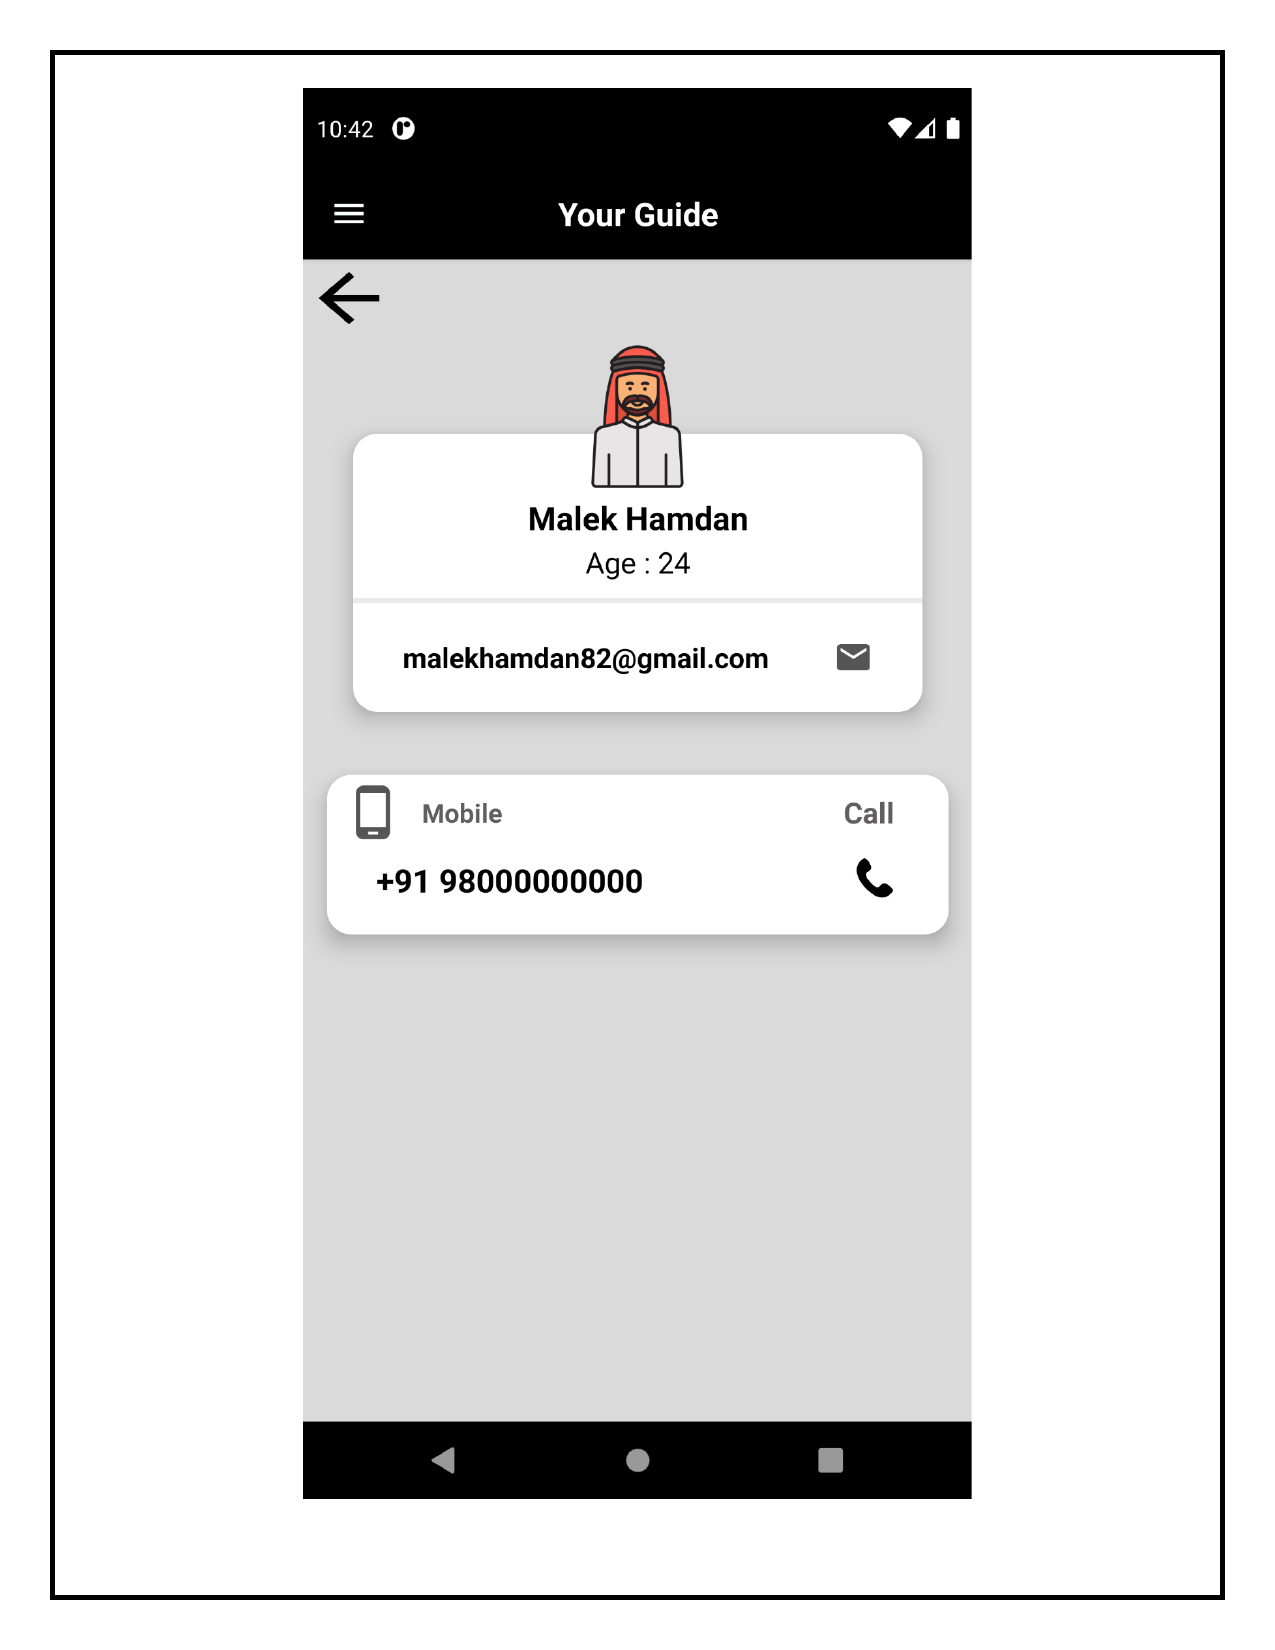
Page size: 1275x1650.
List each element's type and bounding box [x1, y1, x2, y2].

picture [303, 88, 972, 1499]
